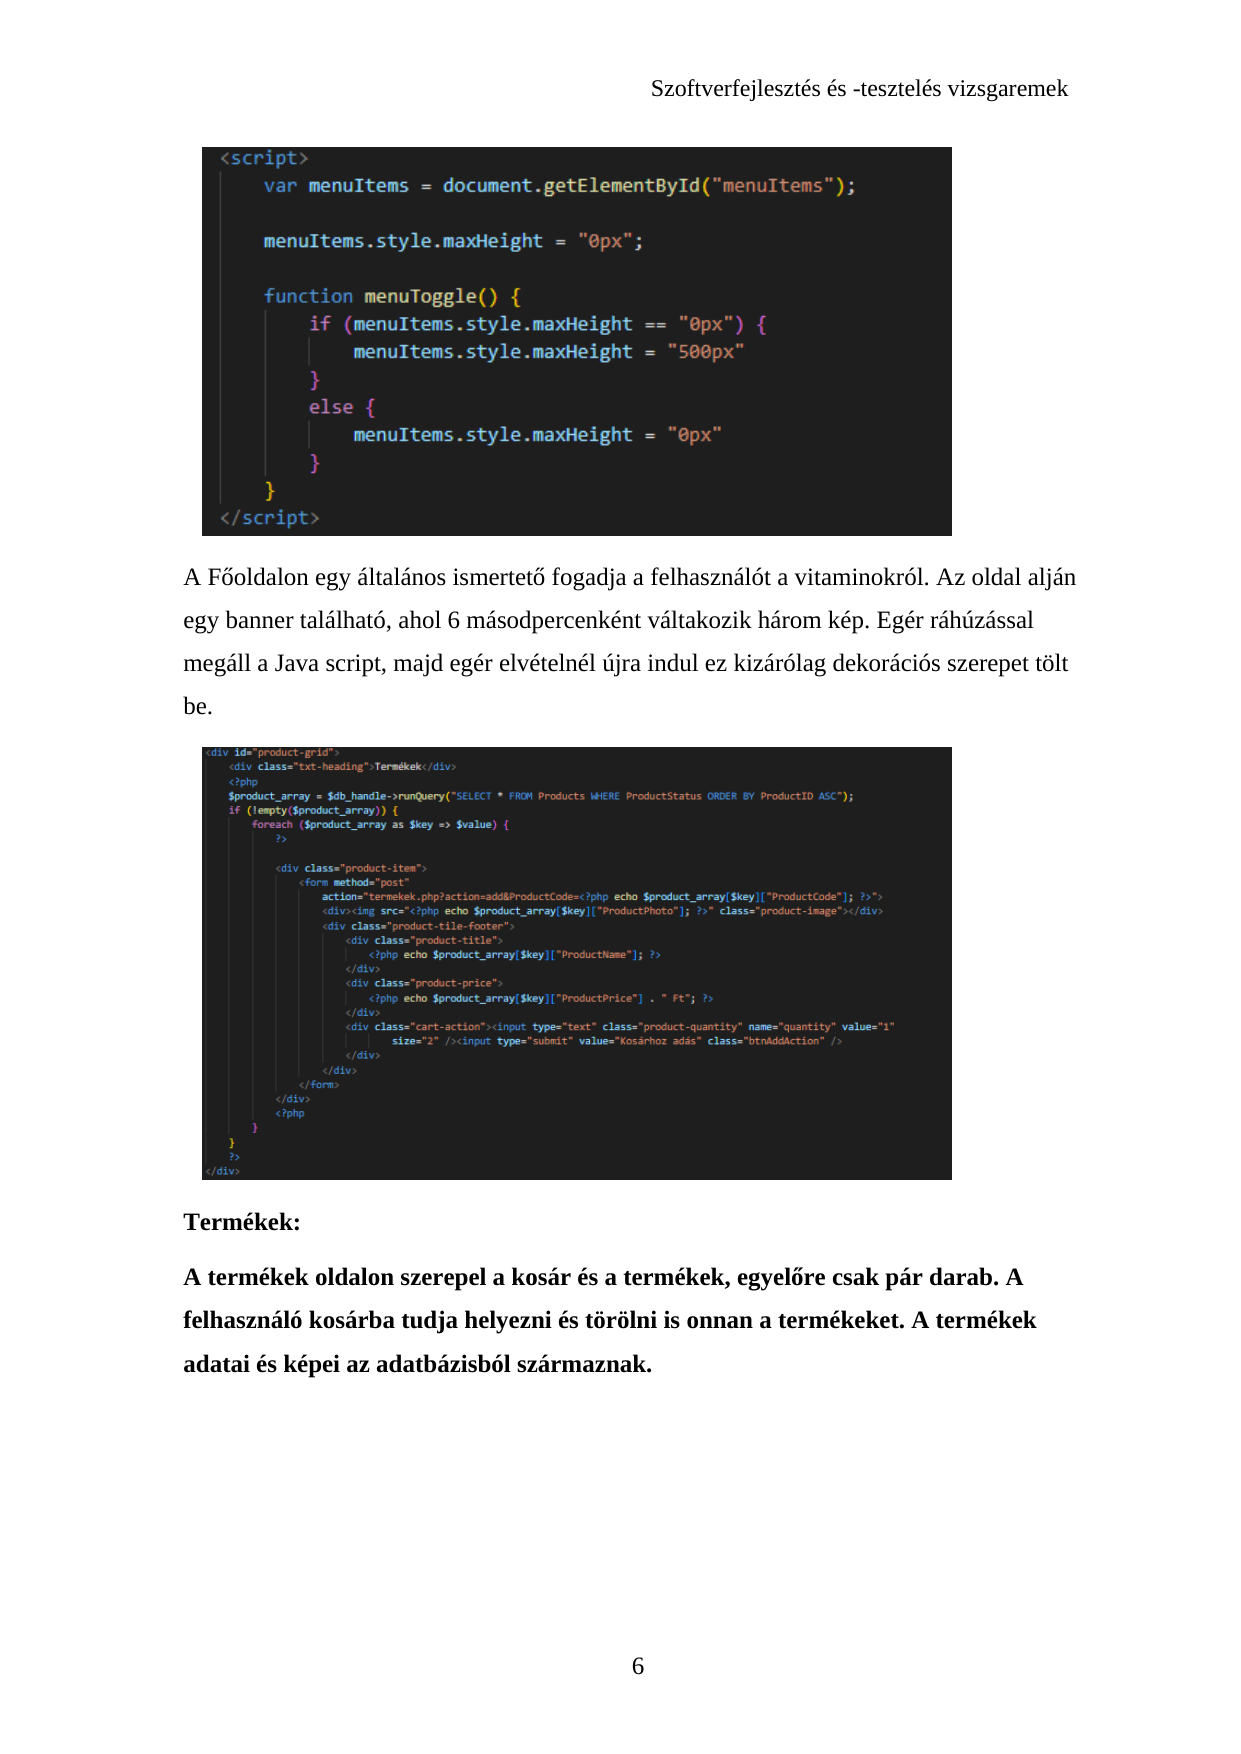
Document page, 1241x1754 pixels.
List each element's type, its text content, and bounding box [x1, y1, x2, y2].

text A Főoldalon egy általános ismertető fogadja a felhasználót a vitaminokról. Az oldal alján egy banner található, ahol 6 másodpercenként váltakozik három kép. Egér ráhúzással megáll a Java script, majd egér elvételnél újra indul ez kizárólag dekorációs szerepet tölt be. [183, 562, 1092, 720]
text A termékek oldalon szerepel a kosár és a termékek, egyelőre csak pár darab. A felhasználó kosárba tudja helyezni és törölni is onnan a termékeket. A termékek adatai és képei az adatbázisból származnak. [183, 1262, 1092, 1377]
text Termékek: [183, 1207, 1092, 1236]
